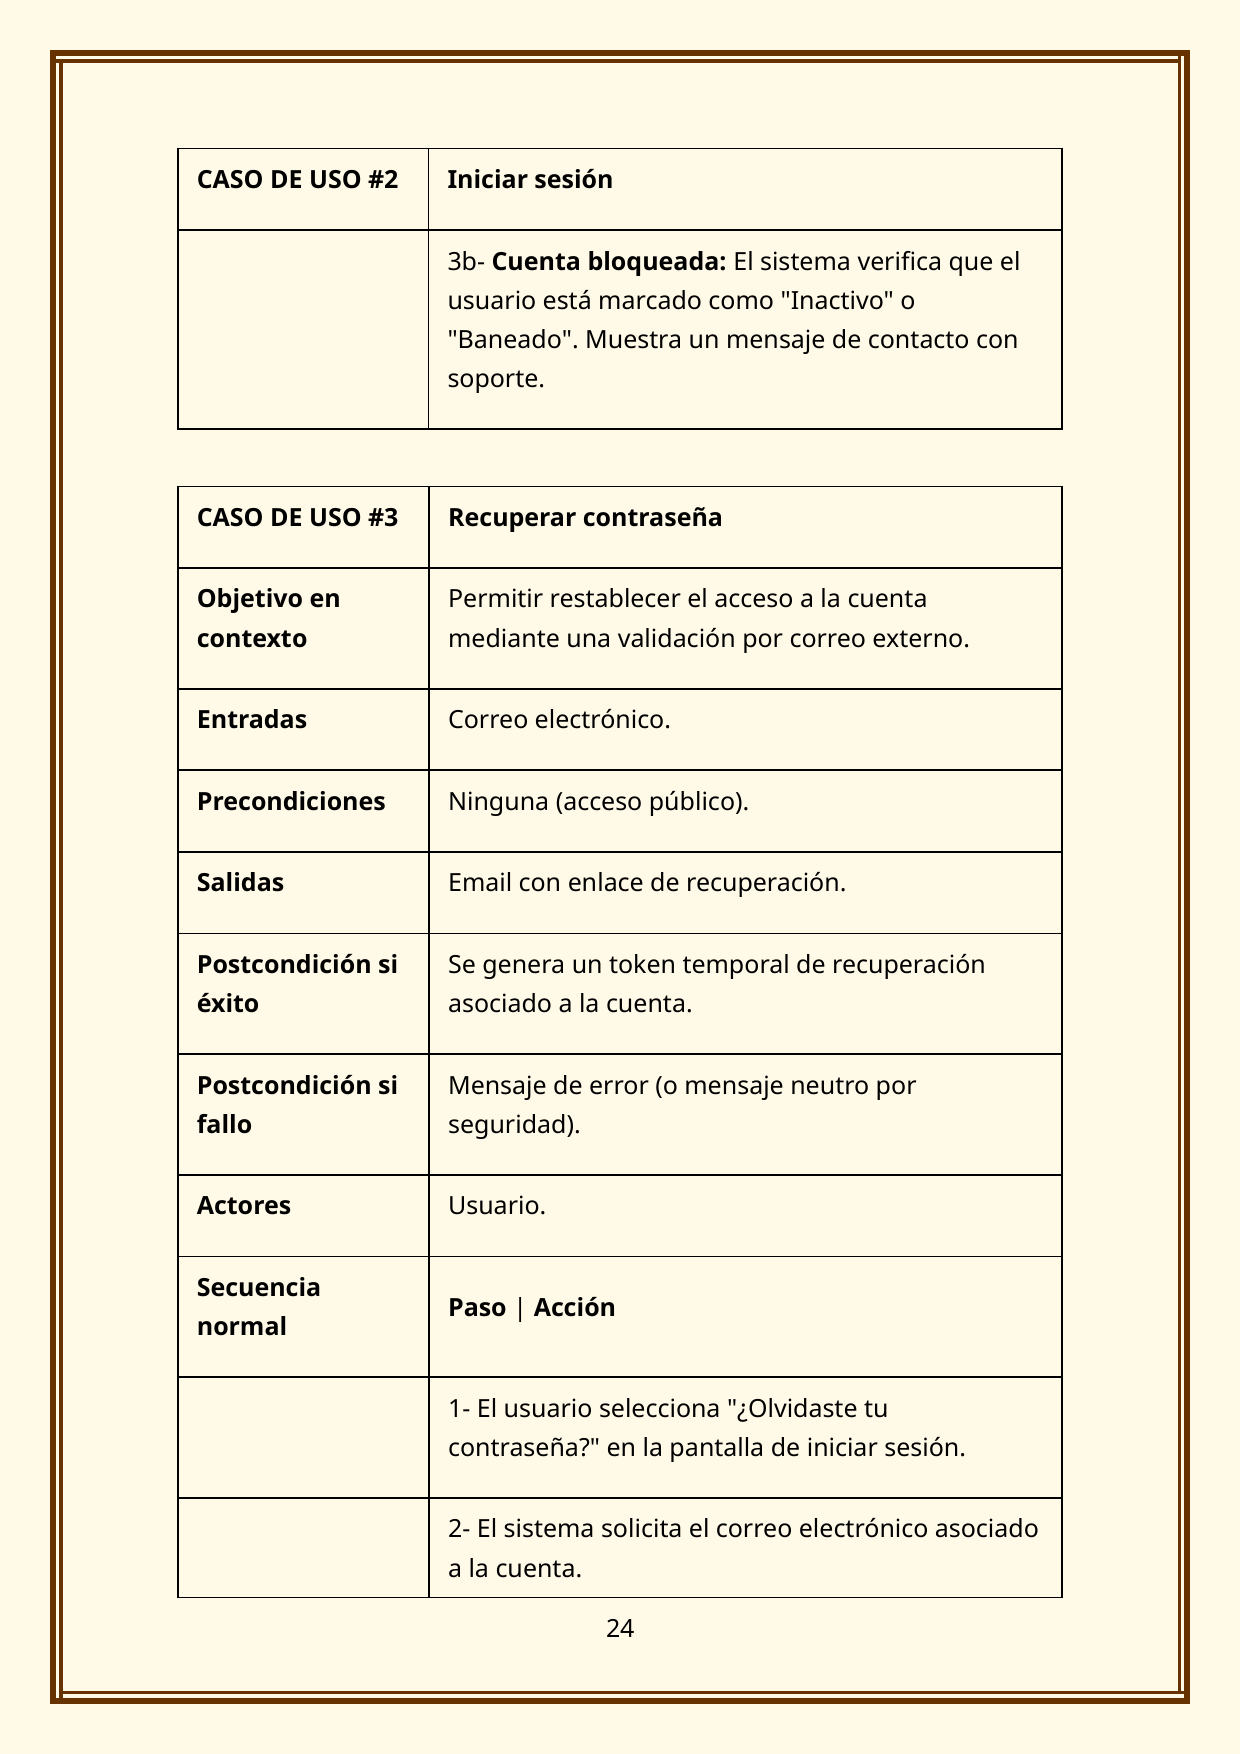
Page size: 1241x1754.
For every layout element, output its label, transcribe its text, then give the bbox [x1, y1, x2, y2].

table_cell 3b- Cuenta bloqueada: El sistema verifica que el usuario está marcado como "Inactivo" o "Baneado". Muestra un mensaje de contacto con soporte. [429, 231, 1061, 428]
table_cell Permitir restablecer el acceso a la cuenta mediante una validación por correo externo. [430, 569, 1061, 688]
table_cell 2- El sistema solicita el correo electrónico asociado a la cuenta. [430, 1499, 1061, 1597]
table_cell Salidas [179, 853, 428, 932]
table_cell Correo electrónico. [430, 690, 1061, 769]
table_cell Mensaje de error (o mensaje neutro por seguridad). [430, 1055, 1061, 1174]
table_cell Paso | Acción [430, 1257, 1061, 1376]
table_cell Postcondición si éxito [179, 934, 428, 1053]
table_header CASO DE USO #3 [179, 487, 428, 567]
table_cell Se genera un token temporal de recuperación asociado a la cuenta. [430, 934, 1061, 1053]
table_header Iniciar sesión [429, 149, 1061, 229]
table_cell Email con enlace de recuperación. [430, 853, 1061, 932]
table_cell Objetivo en contexto [179, 569, 428, 688]
table_header CASO DE USO #2 [179, 149, 428, 229]
table_header Recuperar contraseña [430, 487, 1061, 567]
table_cell [179, 1378, 428, 1497]
table_cell [179, 1499, 428, 1597]
table_cell Entradas [179, 690, 428, 769]
table_cell Secuencia normal [179, 1257, 428, 1376]
table_cell Postcondición si fallo [179, 1055, 428, 1174]
table_cell [179, 231, 428, 428]
table_cell Usuario. [430, 1176, 1061, 1256]
table_cell Precondiciones [179, 771, 428, 851]
table_cell Ninguna (acceso público). [430, 771, 1061, 851]
table_cell Actores [179, 1176, 428, 1256]
table_cell 1- El usuario selecciona "¿Olvidaste tu contraseña?" en la pantalla de iniciar sesión. [430, 1378, 1061, 1497]
